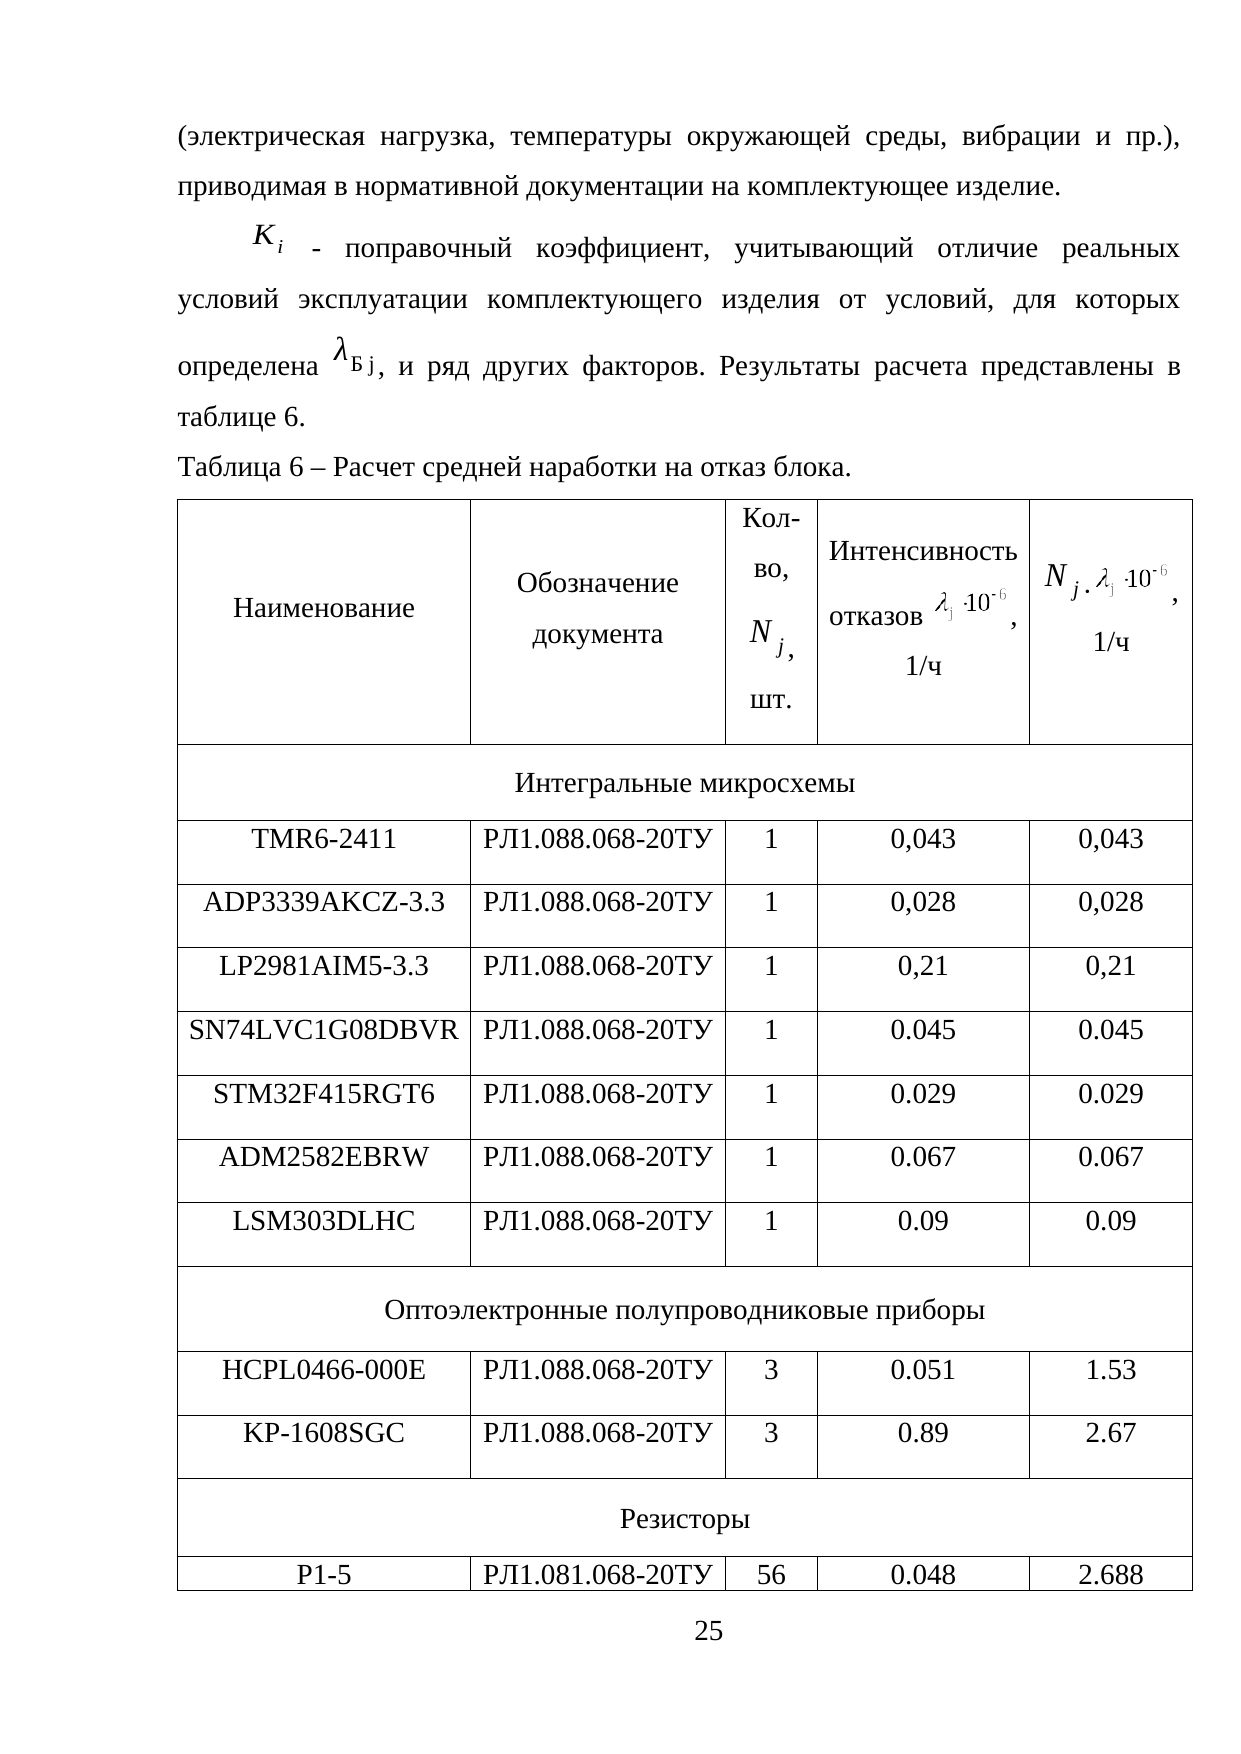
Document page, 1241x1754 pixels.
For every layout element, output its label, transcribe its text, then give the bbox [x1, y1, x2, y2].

table_cell 1 [726, 1203, 817, 1266]
table_cell 1 [726, 885, 817, 947]
table_cell STM32F415RGT6 [178, 1076, 470, 1138]
table_cell 2.67 [1030, 1416, 1192, 1478]
table_cell TMR6-2411 [178, 821, 470, 883]
table_cell 0,21 [1030, 948, 1192, 1011]
table_cell 0.067 [818, 1140, 1029, 1202]
table_cell РЛ1.088.068-20ТУ [471, 1203, 725, 1266]
table_cell Резисторы [178, 1479, 1192, 1556]
table_cell 1 [726, 1140, 817, 1202]
table_cell Р1-5 [178, 1557, 470, 1590]
table_cell 0.067 [1030, 1140, 1192, 1202]
table_cell РЛ1.088.068-20ТУ [471, 1076, 725, 1138]
table_cell HCPL0466-000E [178, 1352, 470, 1414]
table_cell 1.53 [1030, 1352, 1192, 1414]
table_cell РЛ1.088.068-20ТУ [471, 1012, 725, 1075]
table_cell РЛ1.088.068-20ТУ [471, 1416, 725, 1478]
table_cell 1 [726, 1076, 817, 1138]
table_cell 0,028 [1030, 885, 1192, 947]
table_cell 0.045 [818, 1012, 1029, 1075]
table_header Интенсивность отказов , 1/ч [818, 500, 1029, 743]
table_cell 0.09 [818, 1203, 1029, 1266]
table_cell 0.051 [818, 1352, 1029, 1414]
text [177, 118, 1181, 202]
text - поправочный коэффициент, учитывающий отличие реальных условий эксплуатации комплектующего изделия от условий, для которых определена , и ряд других факторов. Результаты расчета представлены в таблице 6. [177, 219, 1181, 432]
table_cell 0,028 [818, 885, 1029, 947]
table_header Обозначение документа [471, 500, 725, 743]
table_cell 56 [726, 1557, 817, 1590]
table_cell ADM2582EBRW [178, 1140, 470, 1202]
table_cell РЛ1.088.068-20ТУ [471, 821, 725, 883]
text Таблица 6 – Расчет средней наработки на отказ блока. [177, 449, 1181, 482]
table_cell Интегральные микросхемы [178, 745, 1192, 820]
table_cell LSM303DLHC [178, 1203, 470, 1266]
table_cell 3 [726, 1352, 817, 1414]
table_cell РЛ1.088.068-20ТУ [471, 885, 725, 947]
table_cell Оптоэлектронные полупроводниковые приборы [178, 1267, 1192, 1351]
table_cell 0.048 [818, 1557, 1029, 1590]
table_cell SN74LVC1G08DBVR [178, 1012, 470, 1075]
table_cell 0.045 [1030, 1012, 1192, 1075]
table_header Наименование [178, 500, 470, 743]
table_cell 0.029 [818, 1076, 1029, 1138]
table_cell 0.09 [1030, 1203, 1192, 1266]
table_cell 0,043 [818, 821, 1029, 883]
table_cell 0.029 [1030, 1076, 1192, 1138]
table_cell LP2981AIM5-3.3 [178, 948, 470, 1011]
table_header ·, 1/ч [1030, 500, 1192, 743]
table_cell 0,043 [1030, 821, 1192, 883]
table_cell 0.89 [818, 1416, 1029, 1478]
table_cell KP-1608SGC [178, 1416, 470, 1478]
table_header Кол-во, , шт. [726, 500, 817, 743]
table_cell 3 [726, 1416, 817, 1478]
table_cell РЛ1.088.068-20ТУ [471, 948, 725, 1011]
table_cell 1 [726, 948, 817, 1011]
table_cell РЛ1.088.068-20ТУ [471, 1352, 725, 1414]
table_cell 0,21 [818, 948, 1029, 1011]
table_cell 1 [726, 821, 817, 883]
table_cell ADP3339AKCZ-3.3 [178, 885, 470, 947]
table_cell 2.688 [1030, 1557, 1192, 1590]
table_cell РЛ1.081.068-20ТУ [471, 1557, 725, 1590]
table_cell РЛ1.088.068-20ТУ [471, 1140, 725, 1202]
table_cell 1 [726, 1012, 817, 1075]
